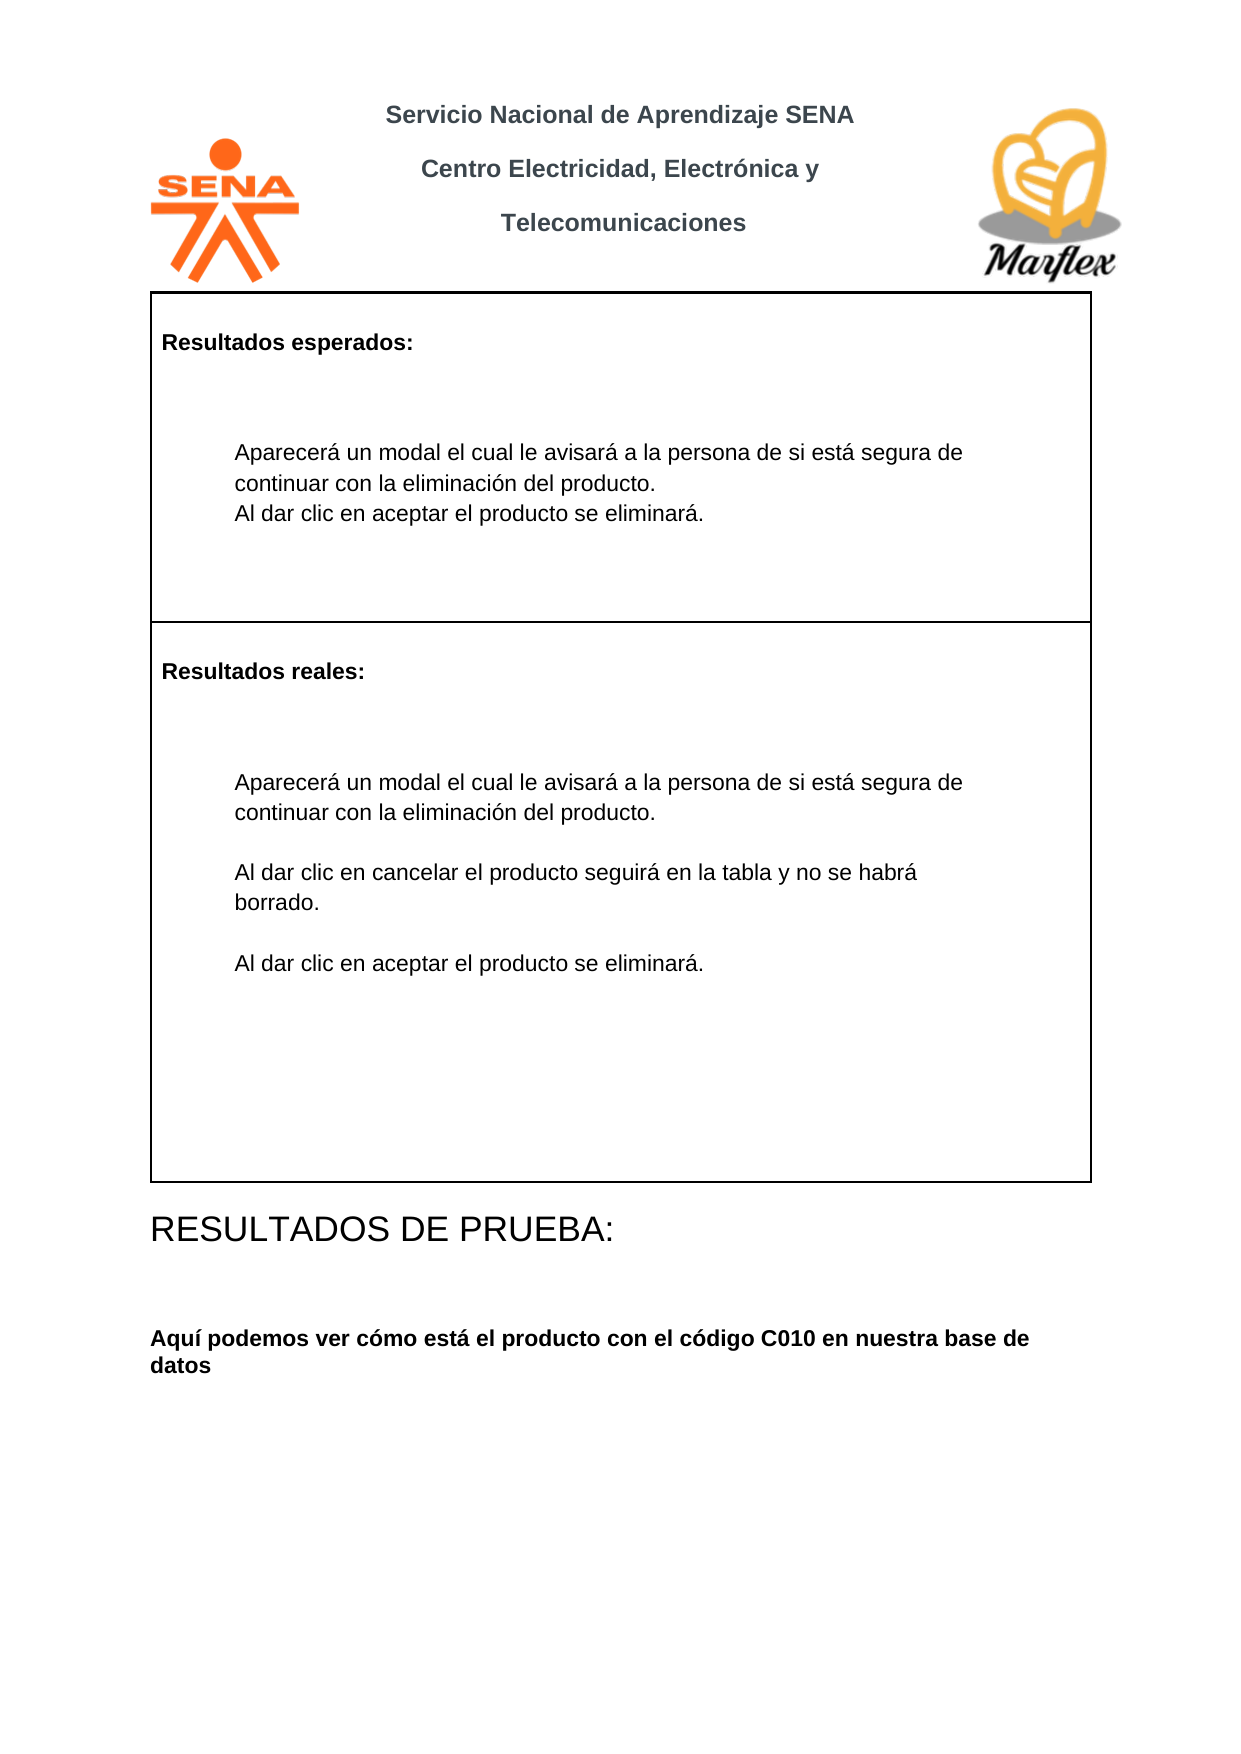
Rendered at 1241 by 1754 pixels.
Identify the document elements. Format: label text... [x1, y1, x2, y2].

text Aquí podemos ver cómo está el producto con el código C010 en nuestra base de datos [150, 1325, 1090, 1378]
picture [150, 137, 300, 284]
picture [975, 107, 1125, 285]
text RESULTADOS DE PRUEBA: [150, 1208, 1090, 1249]
table_cell Resultados esperados: Aparecerá un modal el cual le avisará a la persona de si está segura de continuar con la eliminación del producto. Al dar clic en aceptar el producto se eliminará. [152, 294, 1090, 621]
table_cell Resultados reales: Aparecerá un modal el cual le avisará a la persona de si está segura de continuar con la eliminación del producto. Al dar clic en cancelar el producto seguirá en la tabla y no se habrá borrado. Al dar clic en aceptar el producto se eliminará. [152, 623, 1090, 1181]
